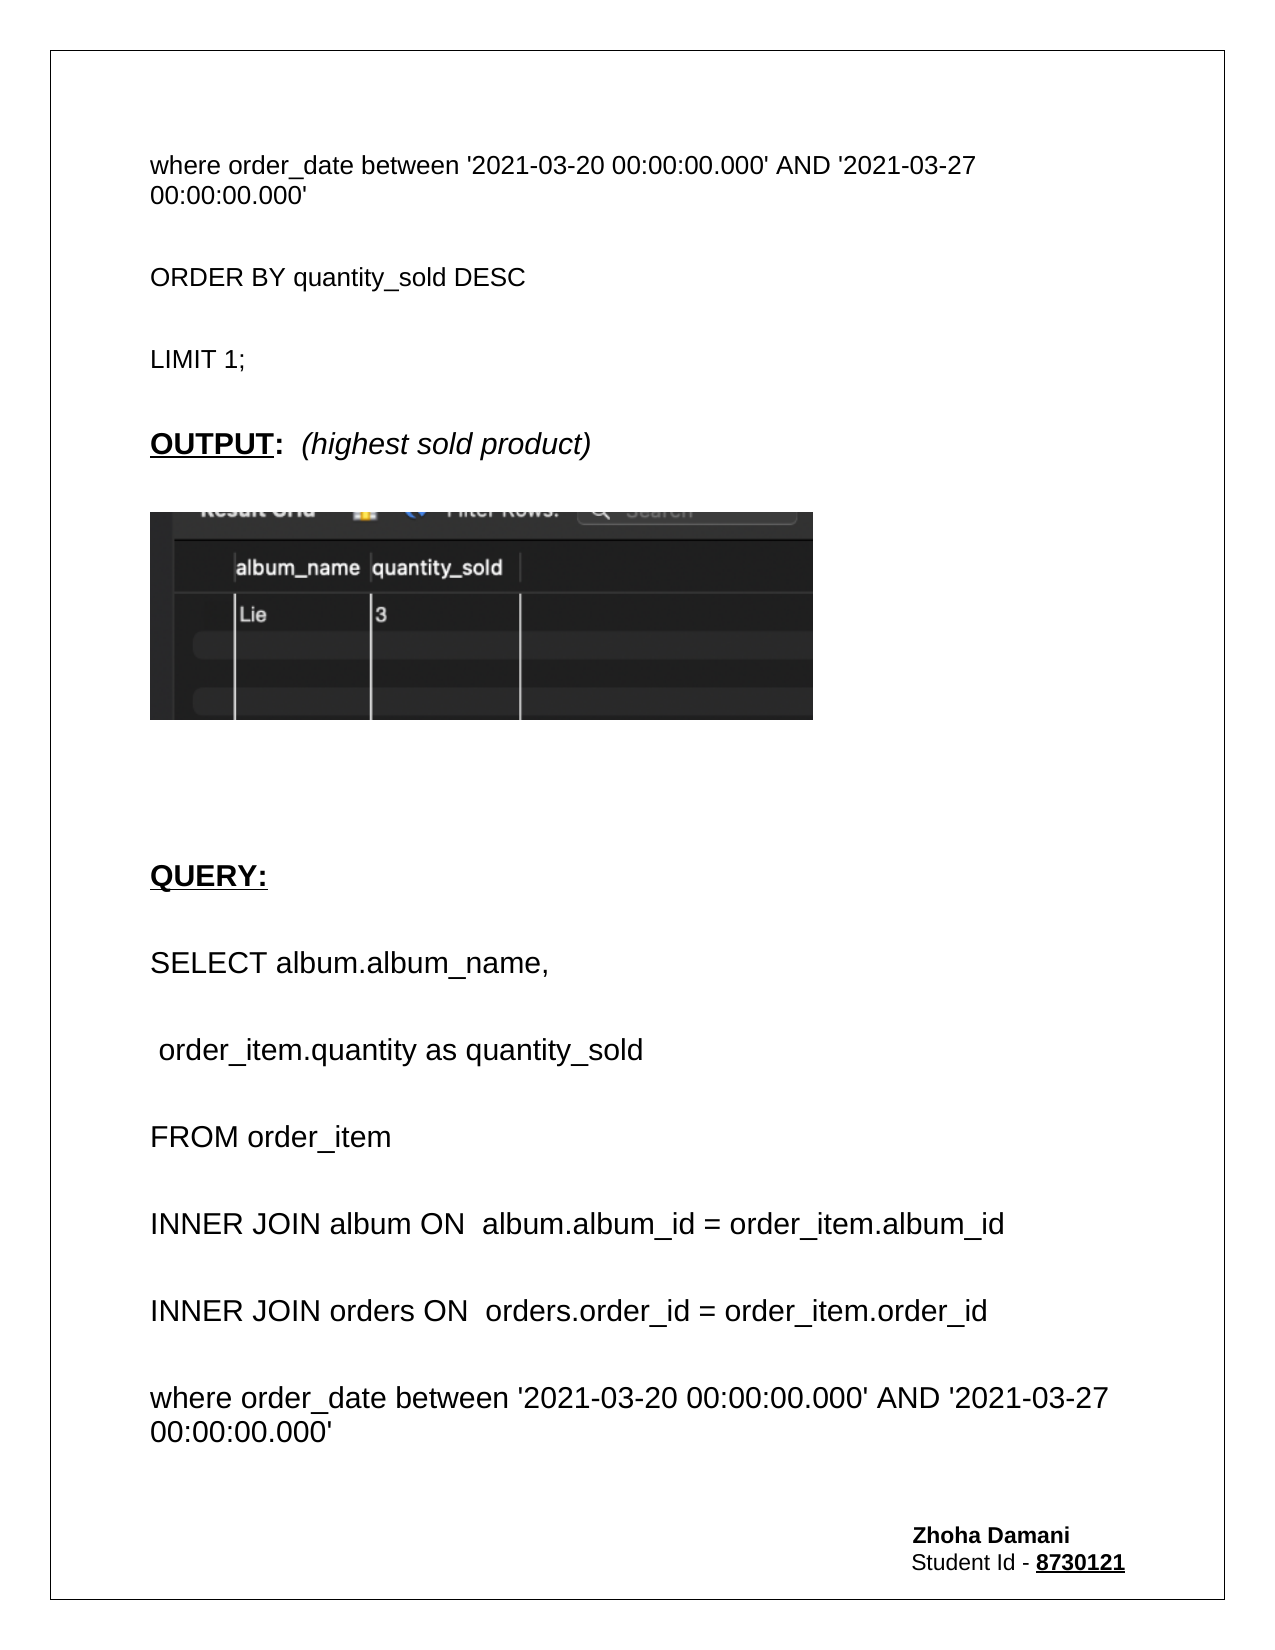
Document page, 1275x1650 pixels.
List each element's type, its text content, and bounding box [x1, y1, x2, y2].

text where order_date between '2021-03-20 00:00:00.000' AND '2021-03-27 00:00:00.000' [150, 150, 1125, 210]
text INNER JOIN orders ON orders.order_id = order_item.order_id [150, 1293, 1125, 1327]
text OUTPUT: (highest sold product) [150, 426, 1125, 461]
text where order_date between '2021-03-20 00:00:00.000' AND '2021-03-27 00:00:00.000' [150, 1379, 1125, 1449]
text LIMIT 1; [150, 344, 1125, 374]
text ORDER BY quantity_sold DESC [150, 262, 1125, 292]
text order_item.quantity as quantity_sold [150, 1032, 1125, 1067]
text QUERY: [150, 858, 1125, 893]
text INNER JOIN album ON album.album_id = order_item.album_id [150, 1206, 1125, 1241]
text SELECT album.album_name, [150, 945, 1125, 980]
picture [150, 512, 813, 720]
text FROM order_item [150, 1119, 1125, 1154]
